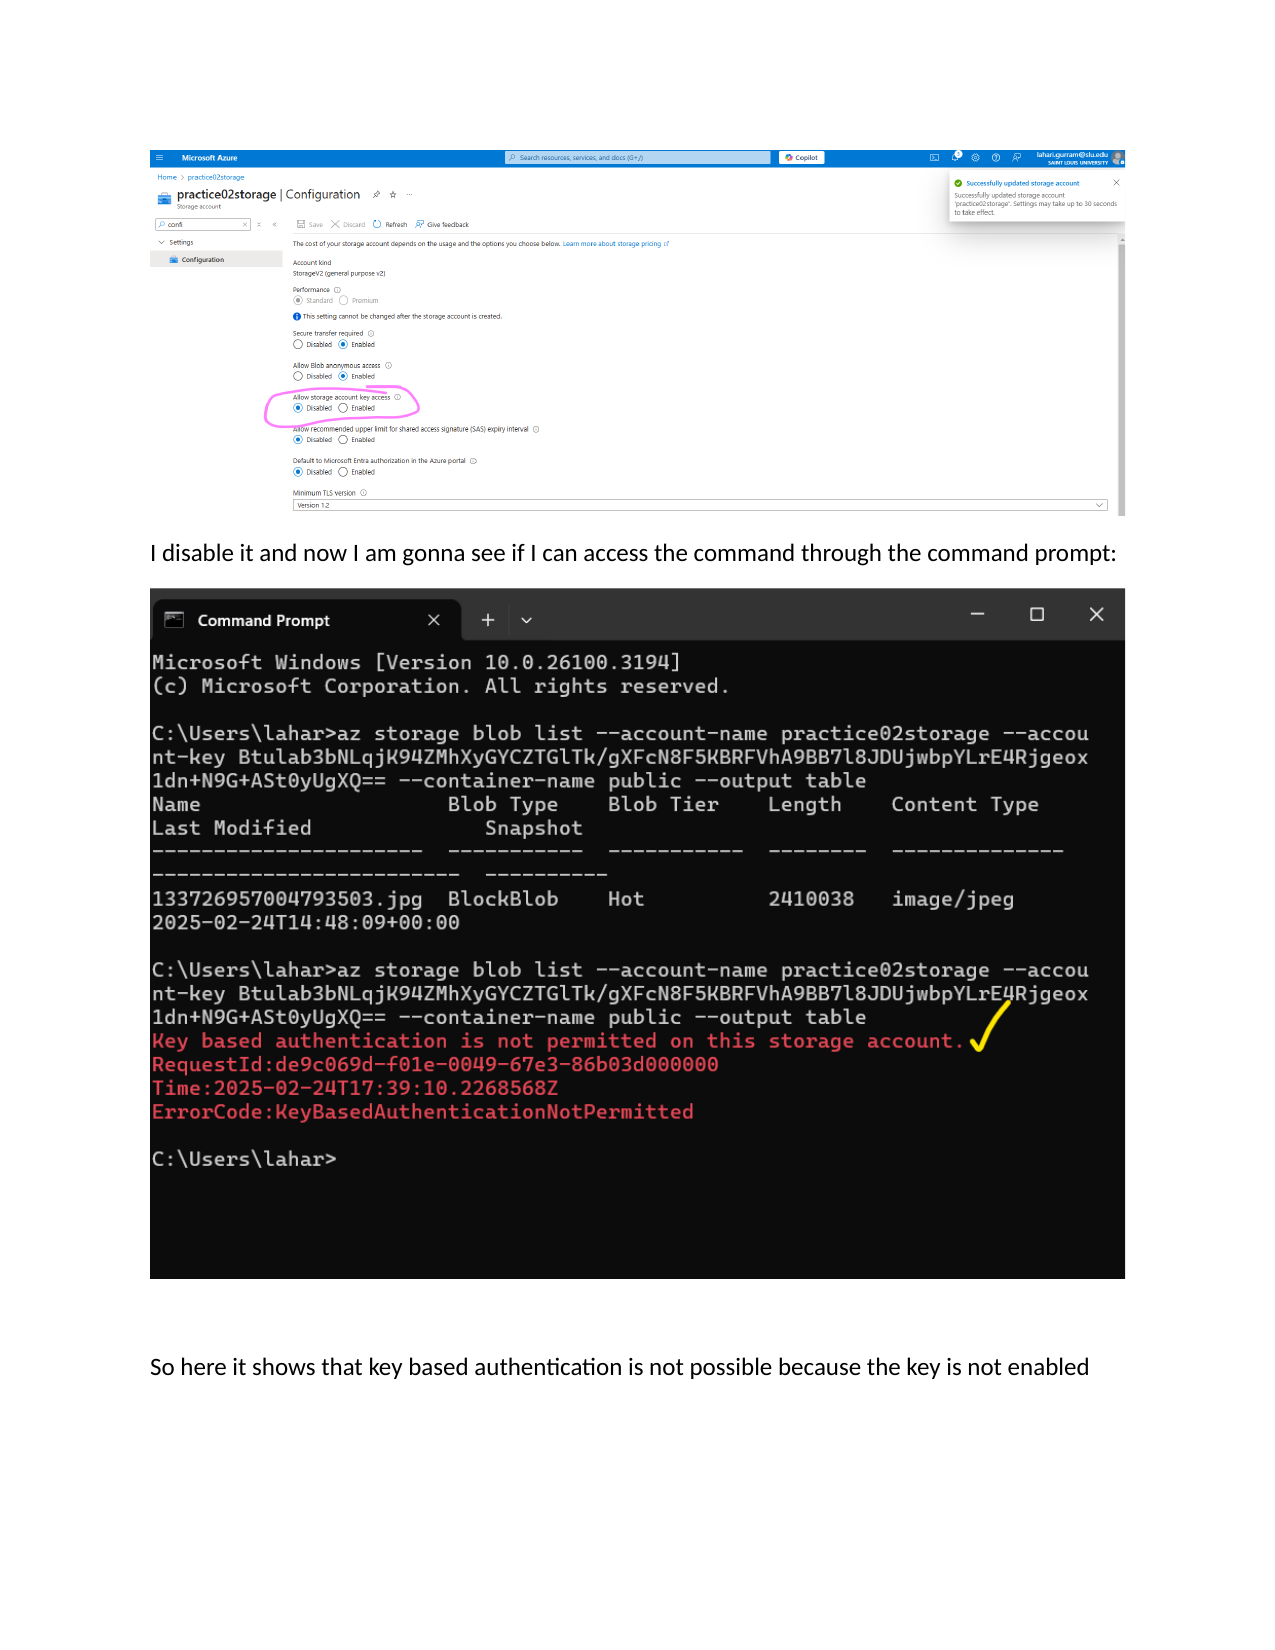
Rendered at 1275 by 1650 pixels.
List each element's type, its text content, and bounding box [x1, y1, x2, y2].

picture [150, 588, 1125, 1279]
text I disable it and now I am gonna see if I can access the command through the command prompt: [150, 537, 1125, 568]
text So here it shows that key based authentication is not possible because the key is not enabled [150, 1351, 1125, 1382]
picture [150, 150, 1125, 516]
